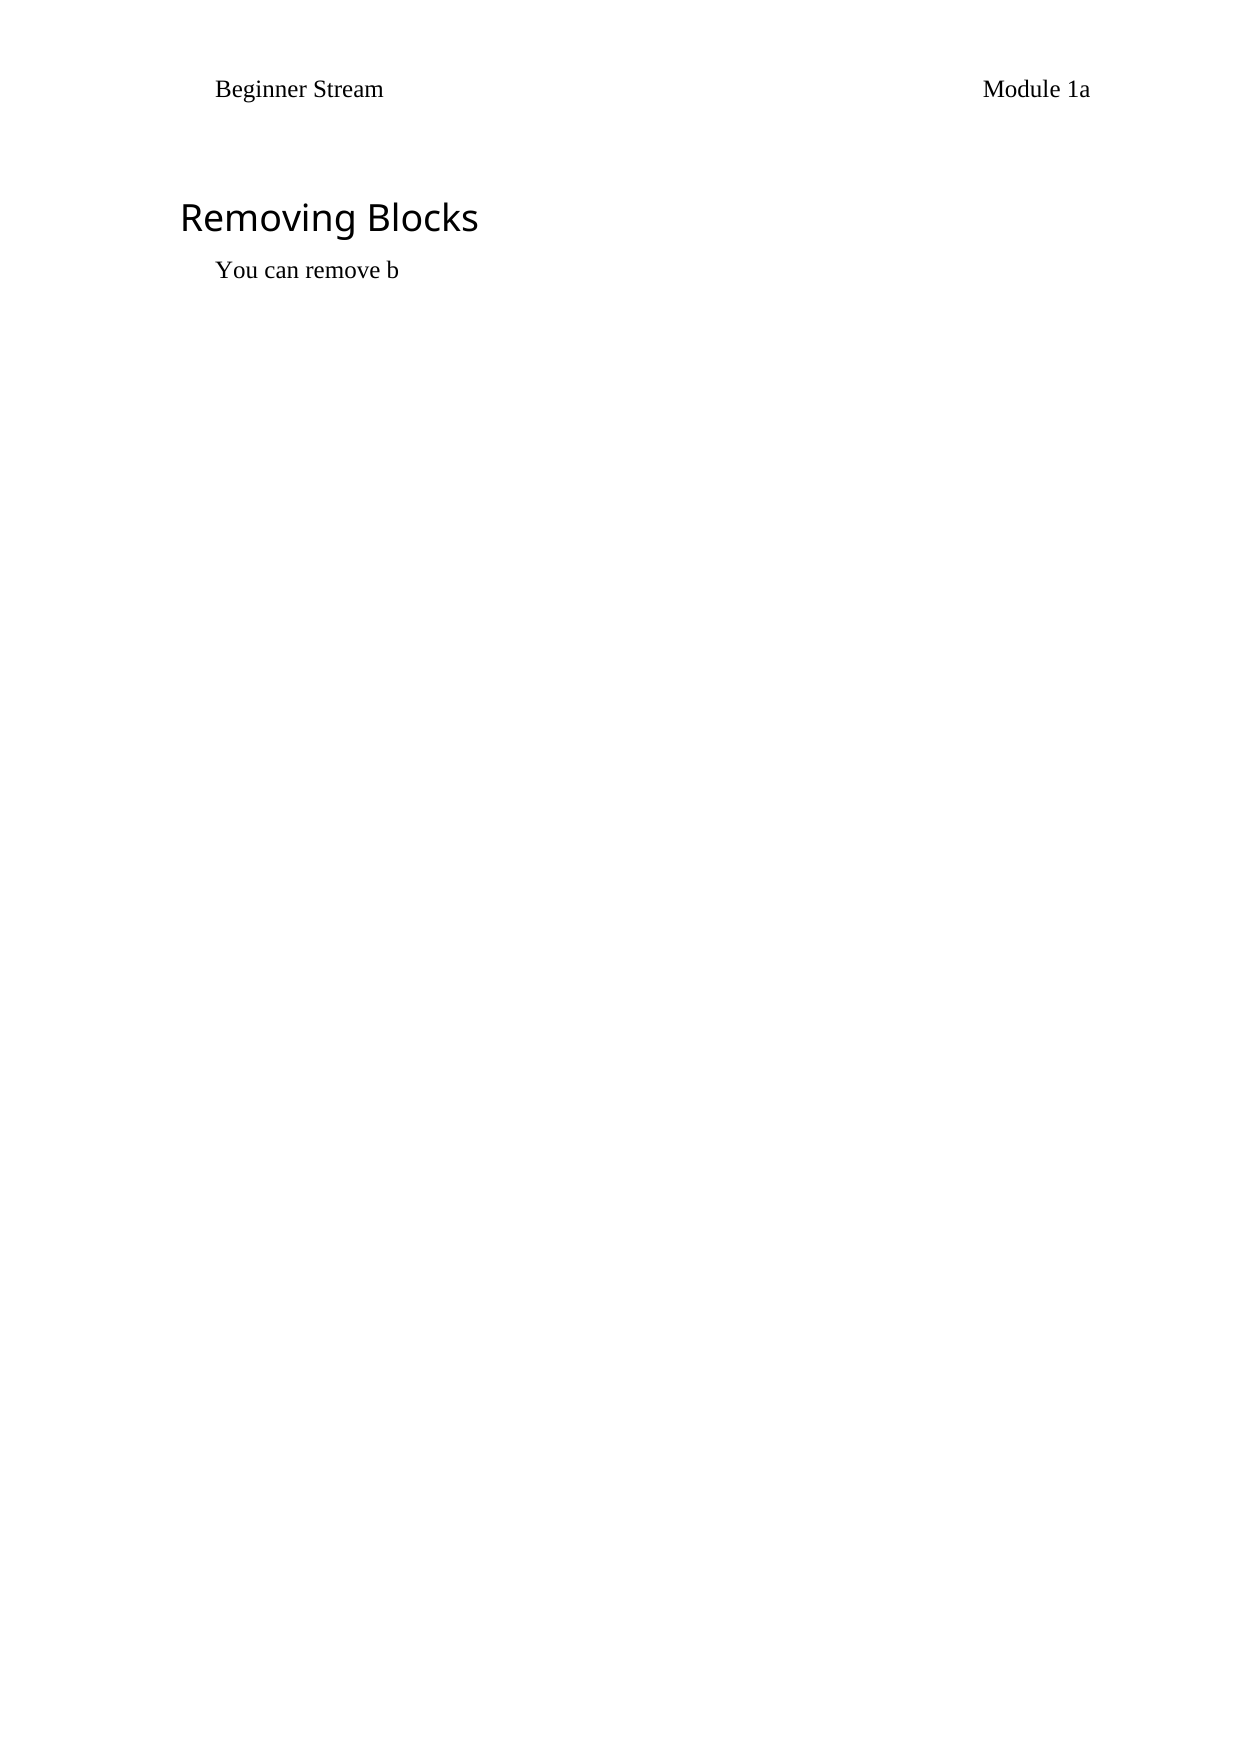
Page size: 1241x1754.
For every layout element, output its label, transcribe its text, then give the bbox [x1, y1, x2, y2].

text You can remove b [179, 255, 1090, 283]
subtitle Removing Blocks [179, 191, 1090, 242]
